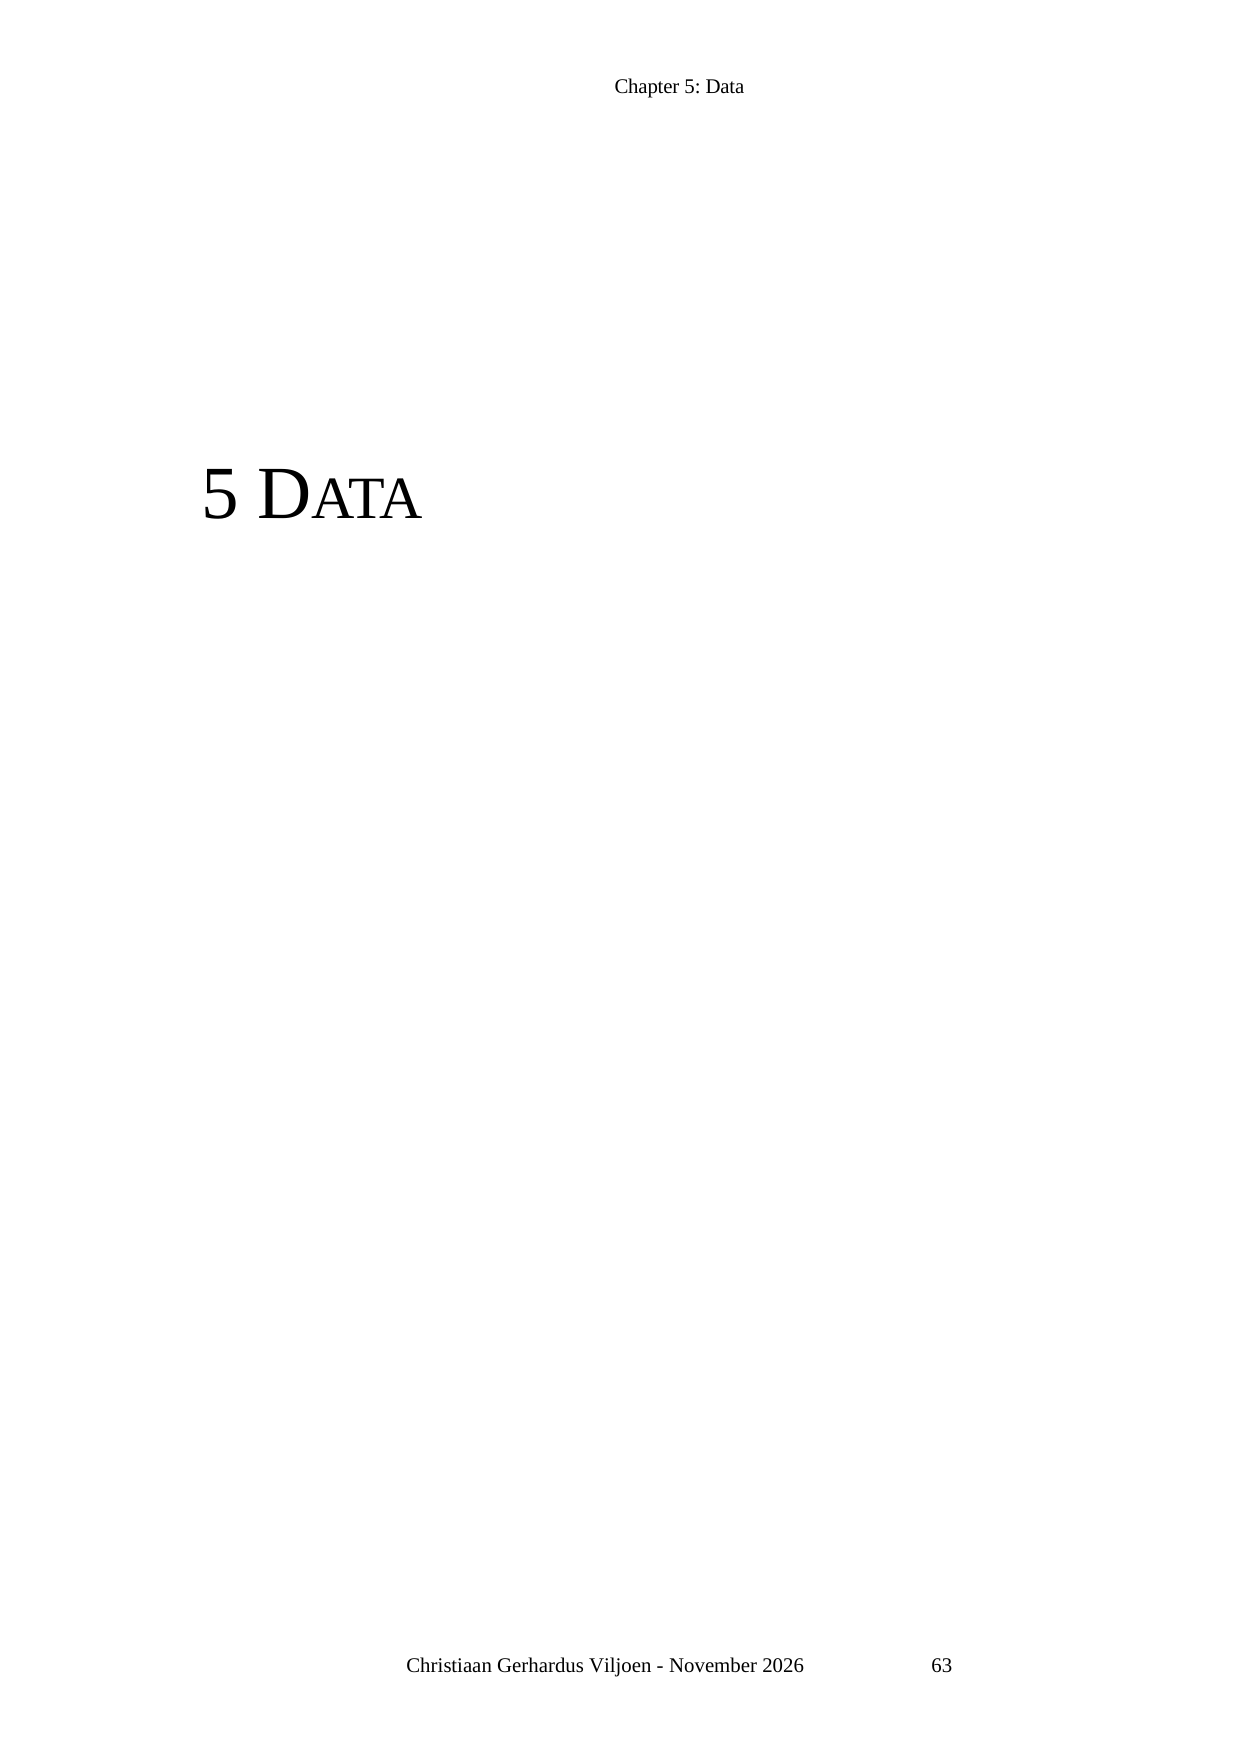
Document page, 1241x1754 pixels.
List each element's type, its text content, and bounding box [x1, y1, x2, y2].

subtitle Data [201, 448, 1122, 534]
